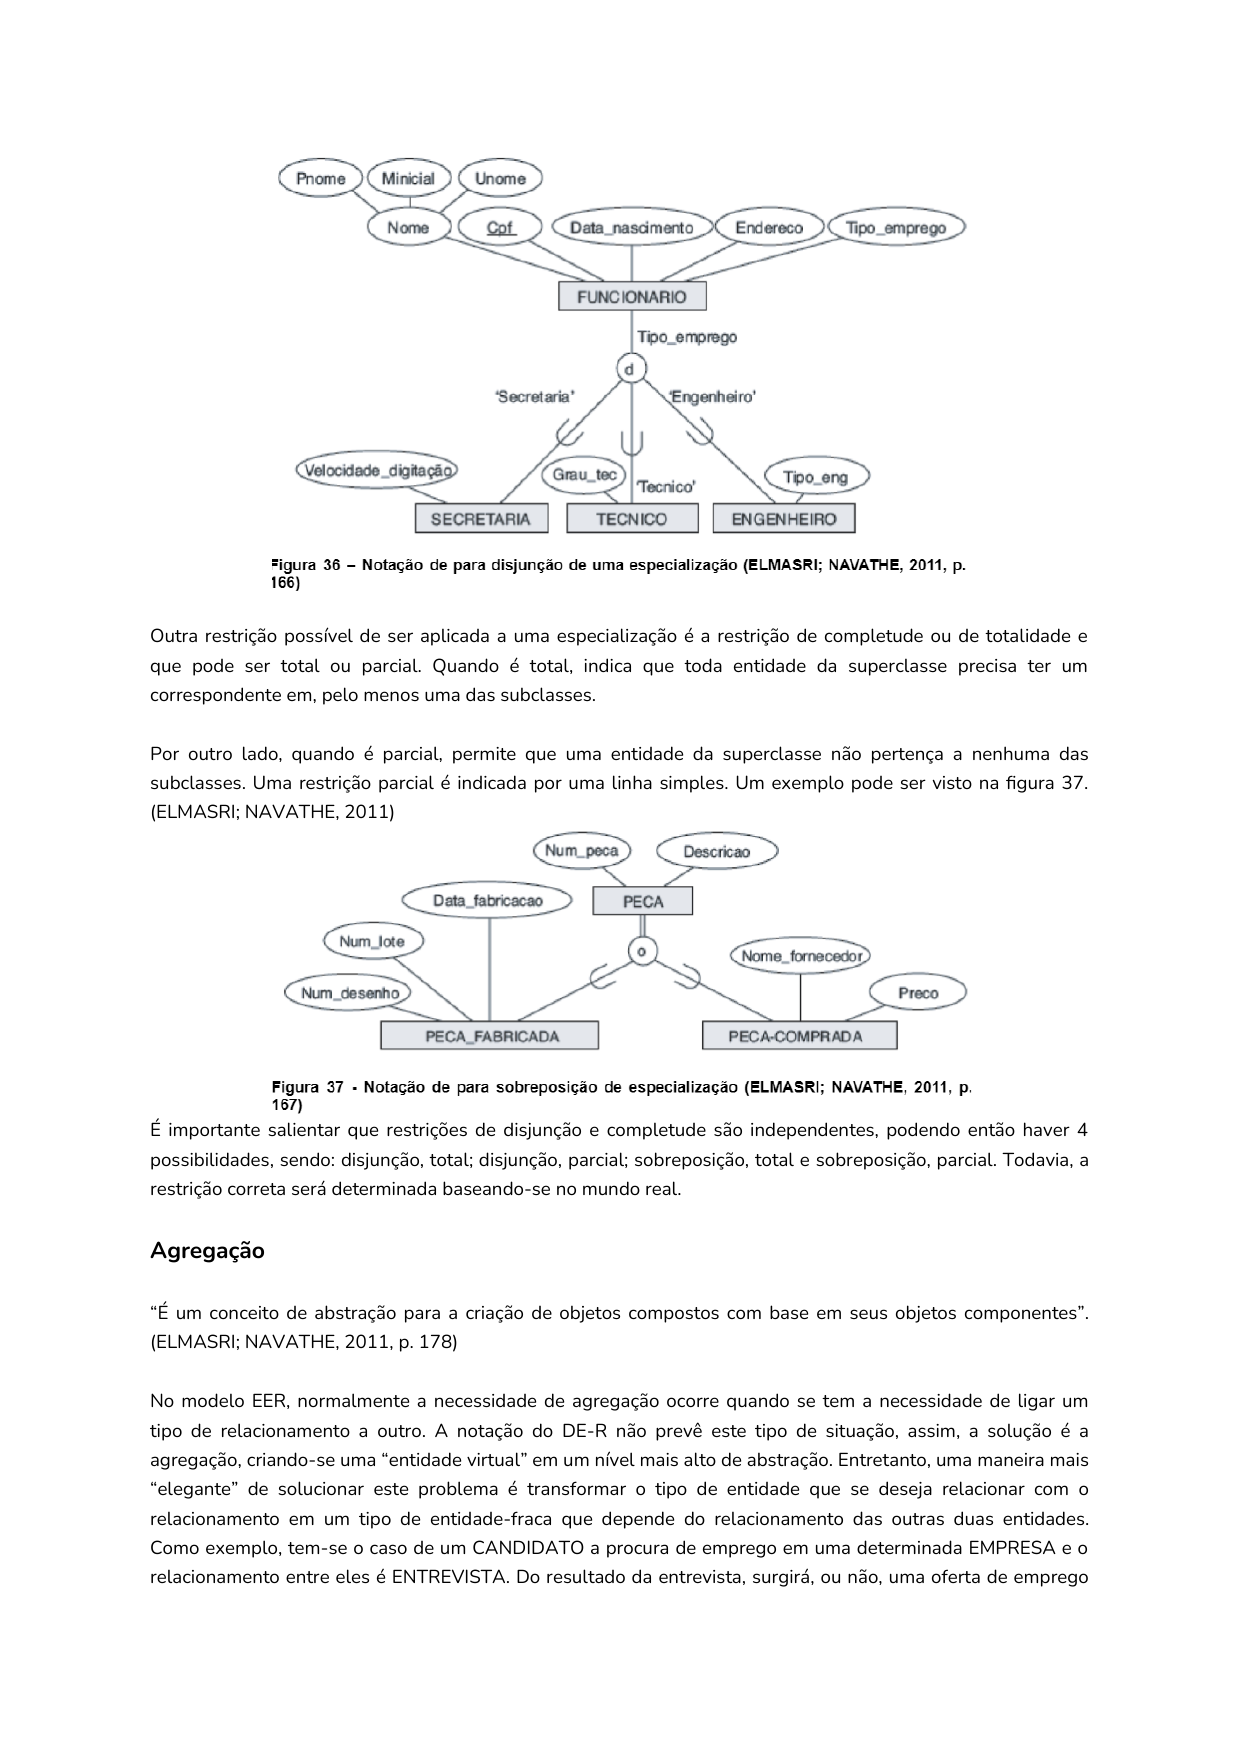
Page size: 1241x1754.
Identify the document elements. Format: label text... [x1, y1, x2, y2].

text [150, 1389, 1090, 1591]
picture [268, 829, 972, 1114]
picture [272, 150, 969, 591]
text “É um conceito de abstração para a criação de objetos compostos com base em seus objetos componentes”. (ELMASRI; NAVATHE, 2011, p. 178) [150, 1301, 1090, 1356]
text Outra restrição possível de ser aplicada a uma especialização é a restrição de completude ou de totalidade e que pode ser total ou parcial. Quando é total, indica que toda entidade da superclasse precisa ter um correspondente em, pelo menos uma das subclasses. [150, 624, 1090, 708]
text Por outro lado, quando é parcial, permite que uma entidade da superclasse não pertença a nenhuma das subclasses. Uma restrição parcial é indicada por uma linha simples. Um exemplo pode ser visto na figura 37. (ELMASRI; NAVATHE, 2011) [150, 741, 1090, 826]
text É importante salientar que restrições de disjunção e completude são independentes, podendo então haver 4 possibilidades, sendo: disjunção, total; disjunção, parcial; sobreposição, total e sobreposição, parcial. Todavia, a restrição correta será determinada baseando-se no mundo real. [150, 1118, 1090, 1202]
subtitle Agregação [150, 1235, 1090, 1266]
